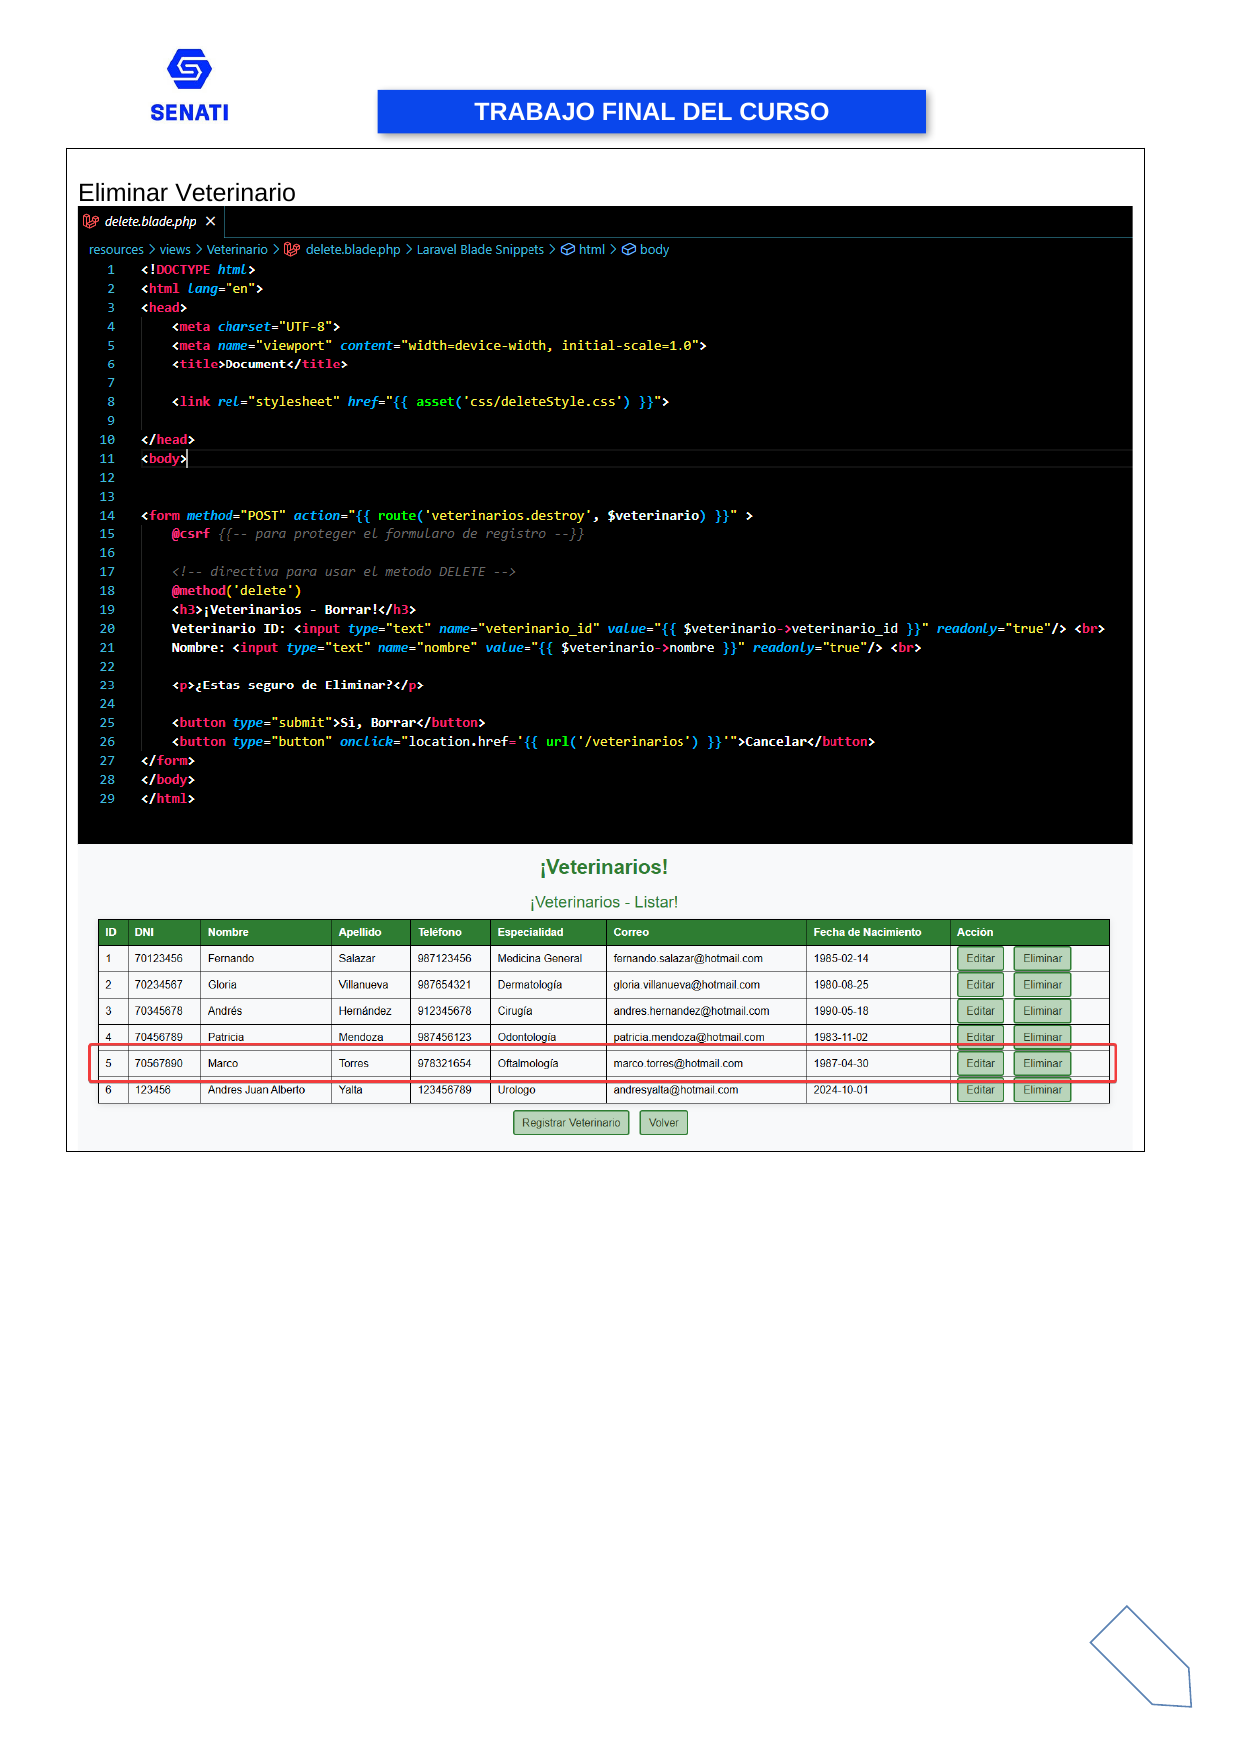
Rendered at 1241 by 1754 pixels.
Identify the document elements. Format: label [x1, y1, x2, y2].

picture [147, 46, 231, 124]
picture [77, 206, 1133, 1151]
table_header [67, 149, 1144, 1151]
